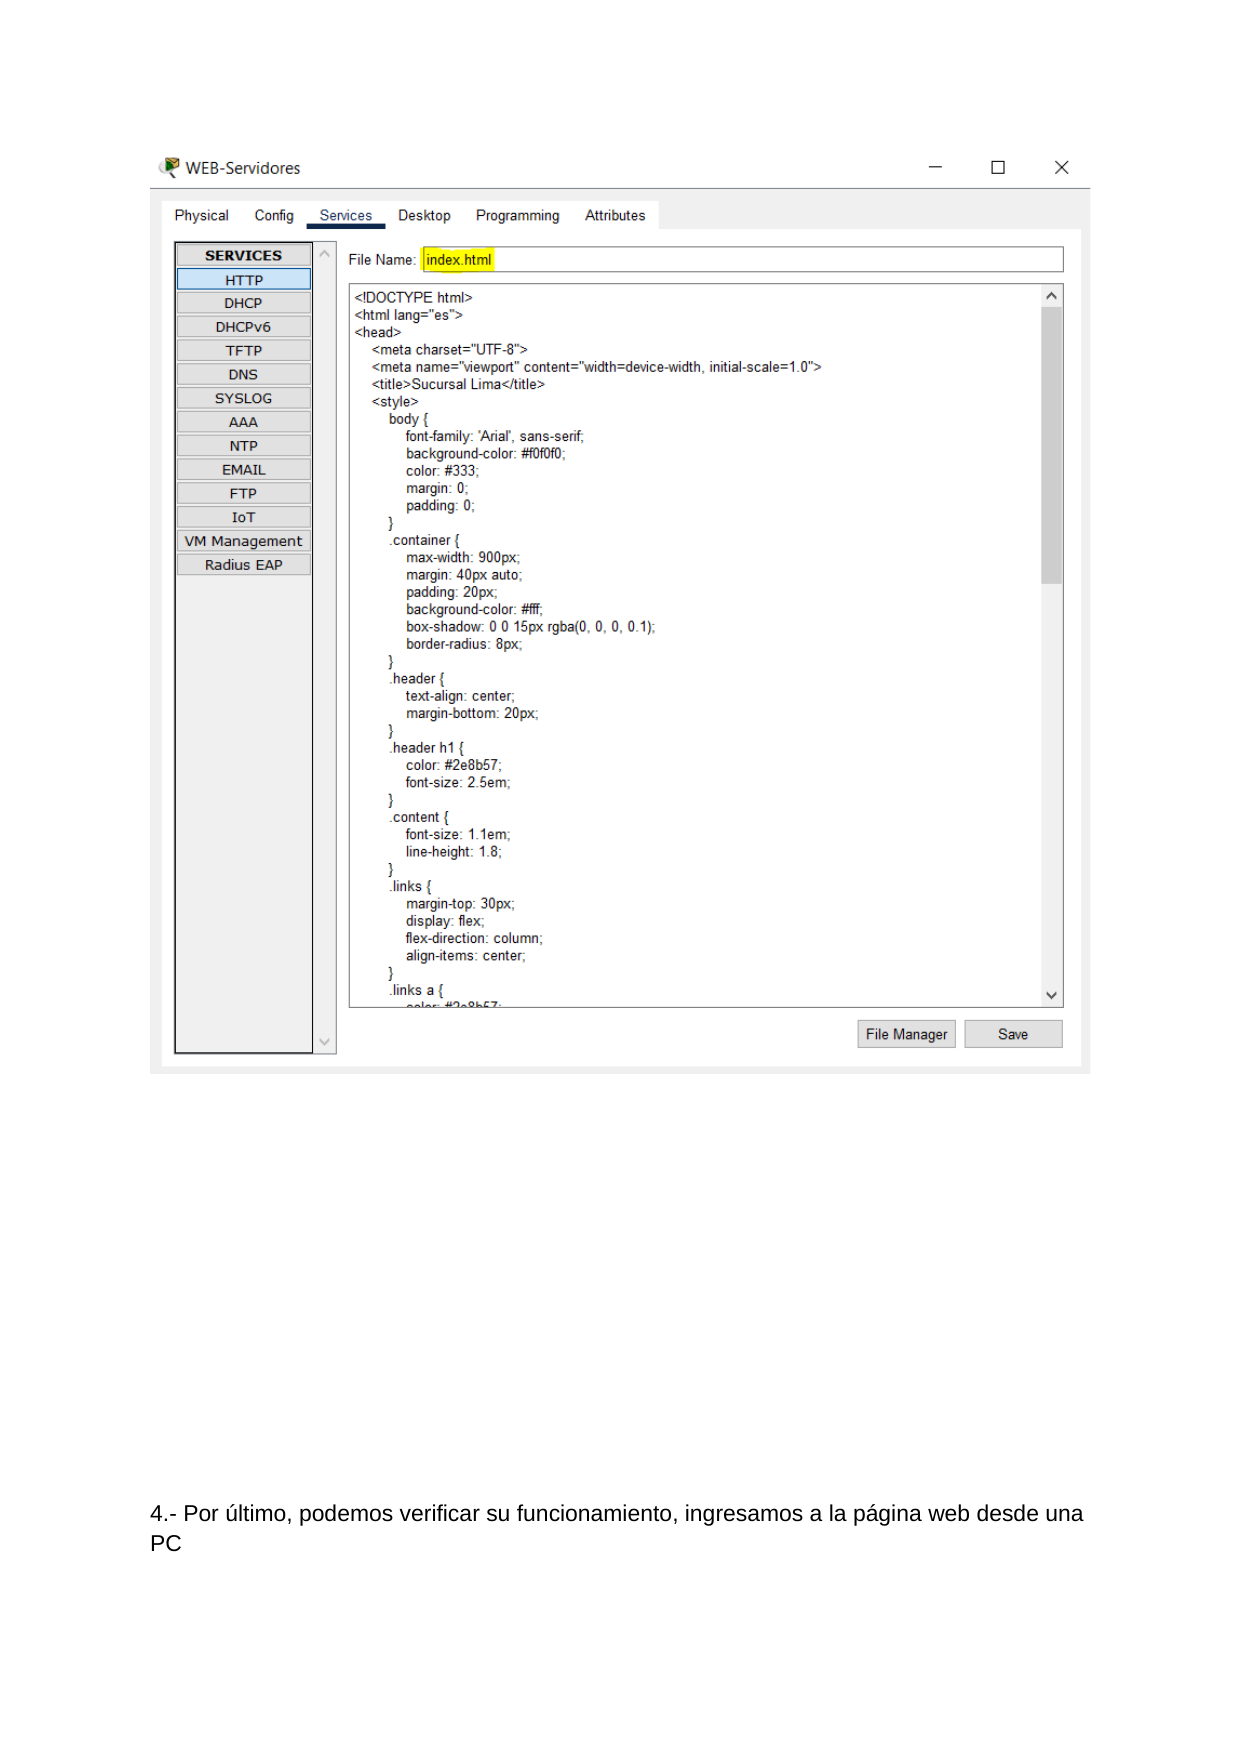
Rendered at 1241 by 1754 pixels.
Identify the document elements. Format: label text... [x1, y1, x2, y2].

picture [150, 150, 1091, 1074]
text 4.- Por último, podemos verificar su funcionamiento, ingresamos a la página web desde una PC [150, 1500, 1090, 1557]
